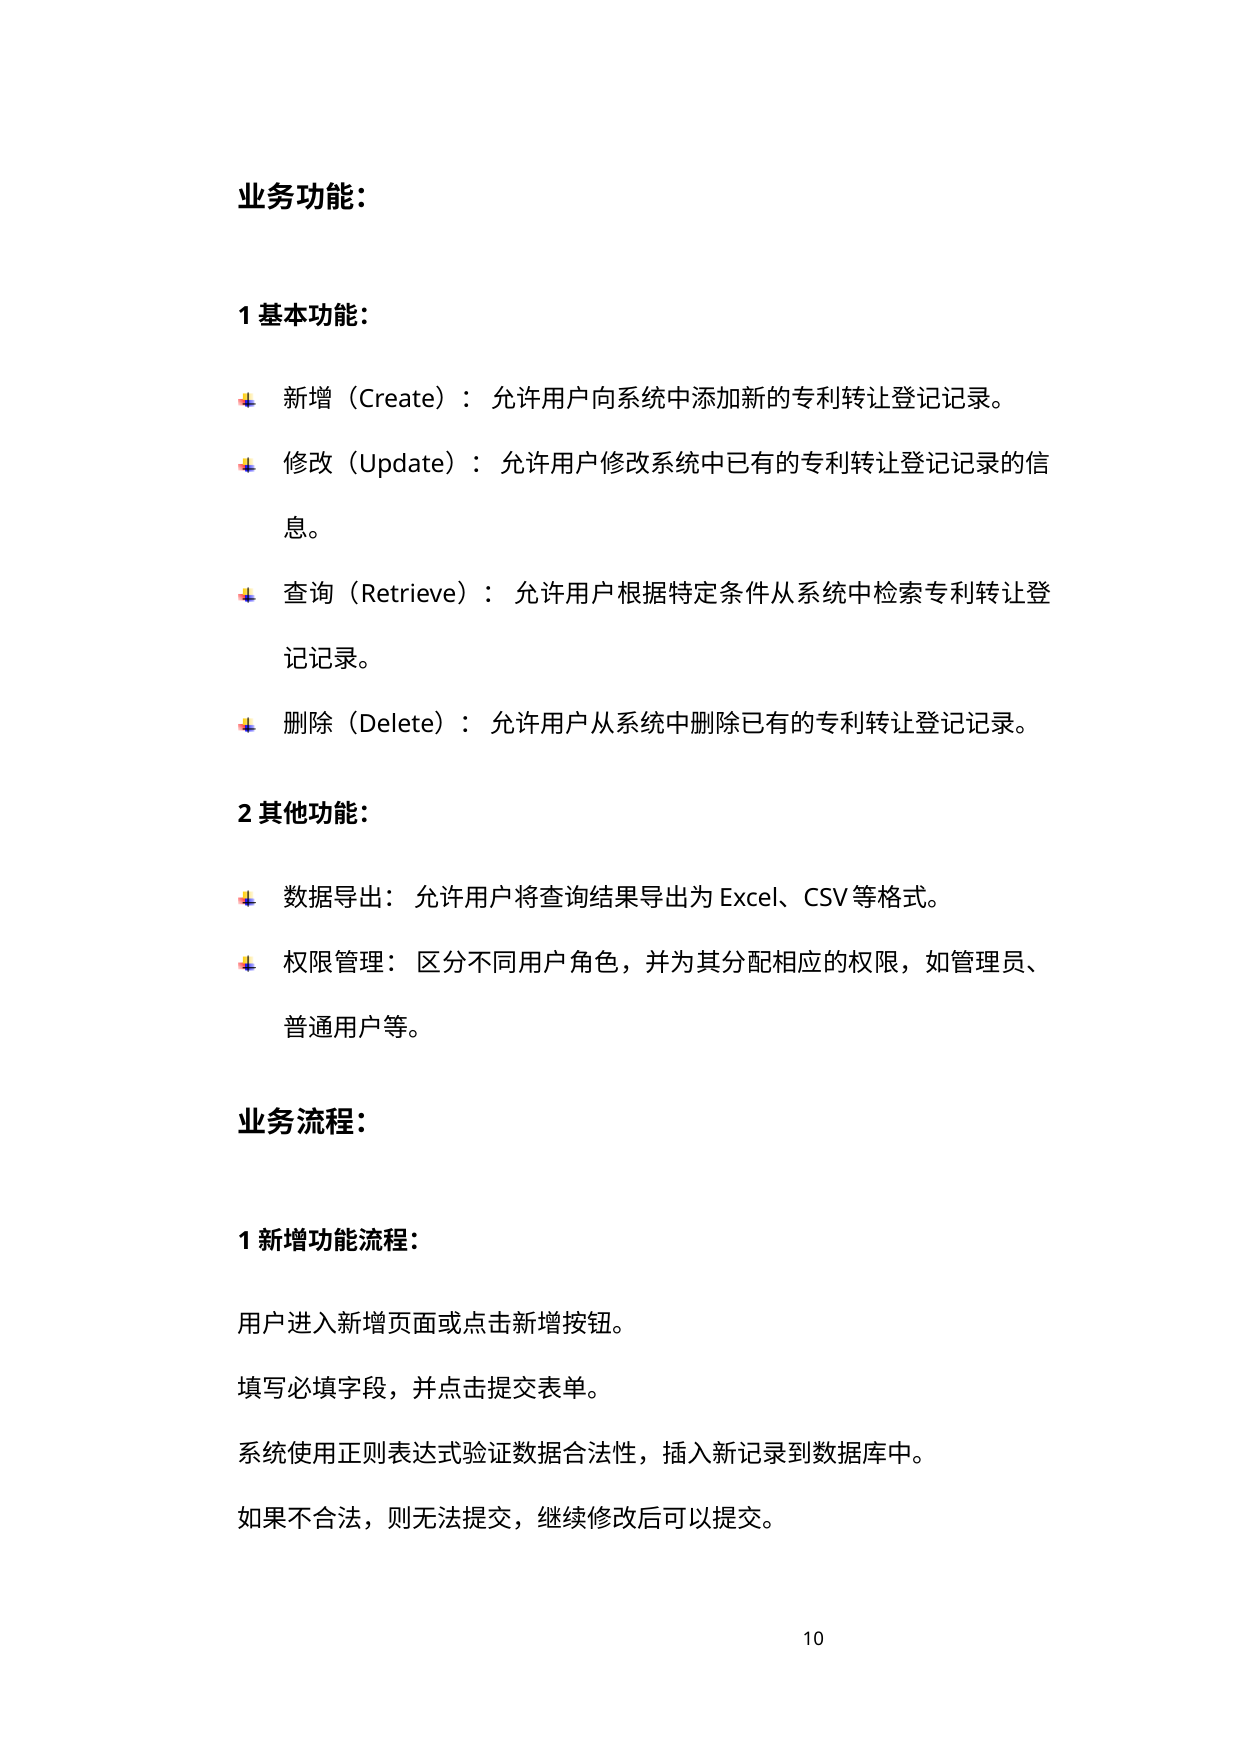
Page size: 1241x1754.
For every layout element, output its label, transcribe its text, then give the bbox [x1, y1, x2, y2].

list 新增（Create）： 允许用户向系统中添加新的专利转让登记记录。 [237, 364, 1053, 429]
subtitle 业务流程： [187, 1087, 1053, 1152]
subtitle 业务功能： [187, 162, 1053, 227]
picture [238, 716, 256, 733]
text 填写必填字段，并点击提交表单。 [187, 1354, 1053, 1419]
picture [238, 456, 256, 473]
text 如果不合法，则无法提交，继续修改后可以提交。 [187, 1484, 1053, 1549]
picture [238, 954, 256, 972]
picture [238, 586, 256, 603]
text 用户进入新增页面或点击新增按钮。 [187, 1289, 1053, 1354]
list 权限管理： 区分不同用户角色，并为其分配相应的权限，如管理员、普通用户等。 [237, 928, 1053, 1058]
subtitle 1 基本功能： [187, 281, 1053, 346]
list 查询（Retrieve）： 允许用户根据特定条件从系统中检索专利转让登记记录。 [237, 559, 1053, 689]
picture [238, 391, 256, 408]
list 修改（Update）： 允许用户修改系统中已有的专利转让登记记录的信息。 [237, 429, 1053, 559]
picture [238, 889, 256, 907]
subtitle 2 其他功能： [187, 779, 1053, 844]
list 数据导出： 允许用户将查询结果导出为Excel、CSV等格式。 [237, 863, 1053, 928]
subtitle 1 新增功能流程： [187, 1206, 1053, 1271]
list 删除（Delete）： 允许用户从系统中删除已有的专利转让登记记录。 [237, 689, 1053, 754]
text 系统使用正则表达式验证数据合法性，插入新记录到数据库中。 [187, 1419, 1053, 1484]
